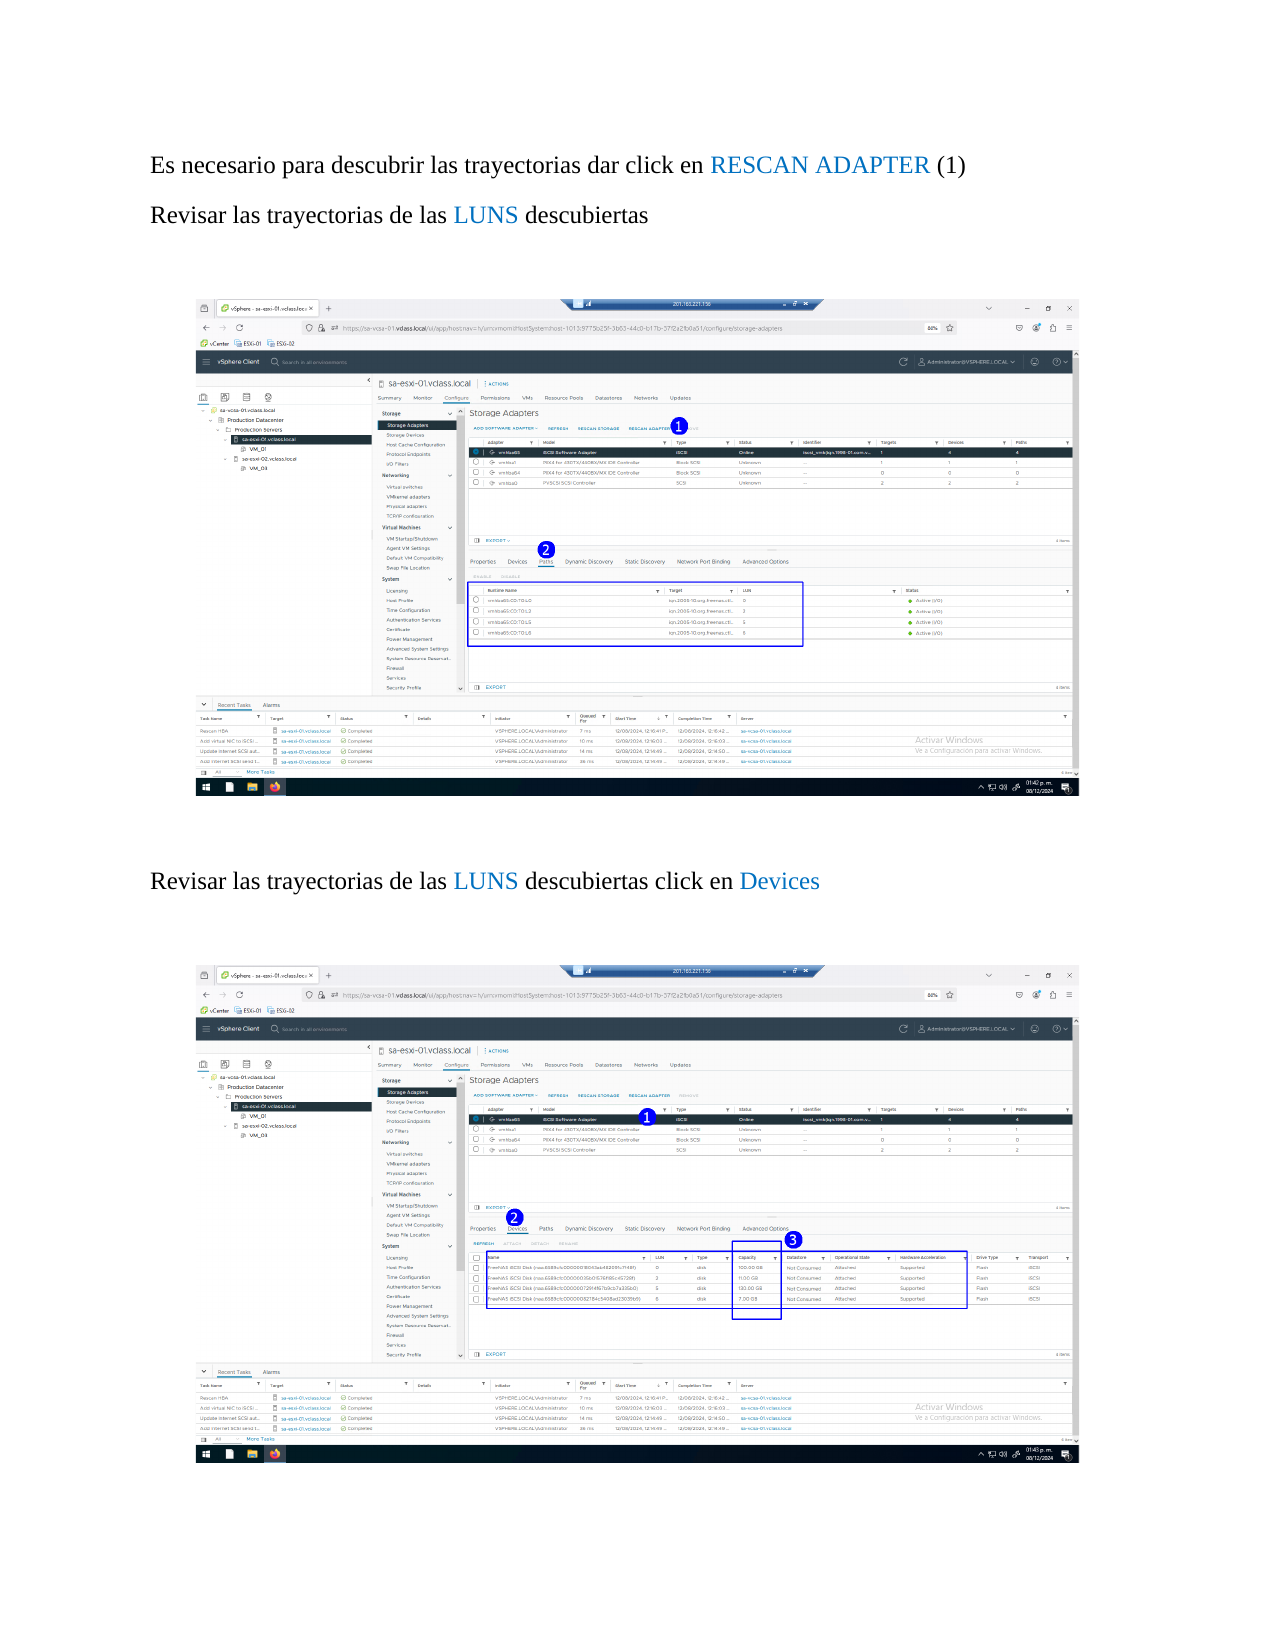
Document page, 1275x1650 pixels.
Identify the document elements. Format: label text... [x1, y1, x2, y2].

text Revisar las trayectorias de las LUNS descubiertas [150, 200, 1125, 228]
text Revisar las trayectorias de las LUNS descubiertas click en Devices [150, 866, 1125, 895]
picture [195, 965, 1080, 1463]
picture [195, 299, 1080, 796]
text Es necesario para descubrir las trayectorias dar click en RESCAN ADAPTER (1) [150, 150, 1125, 179]
